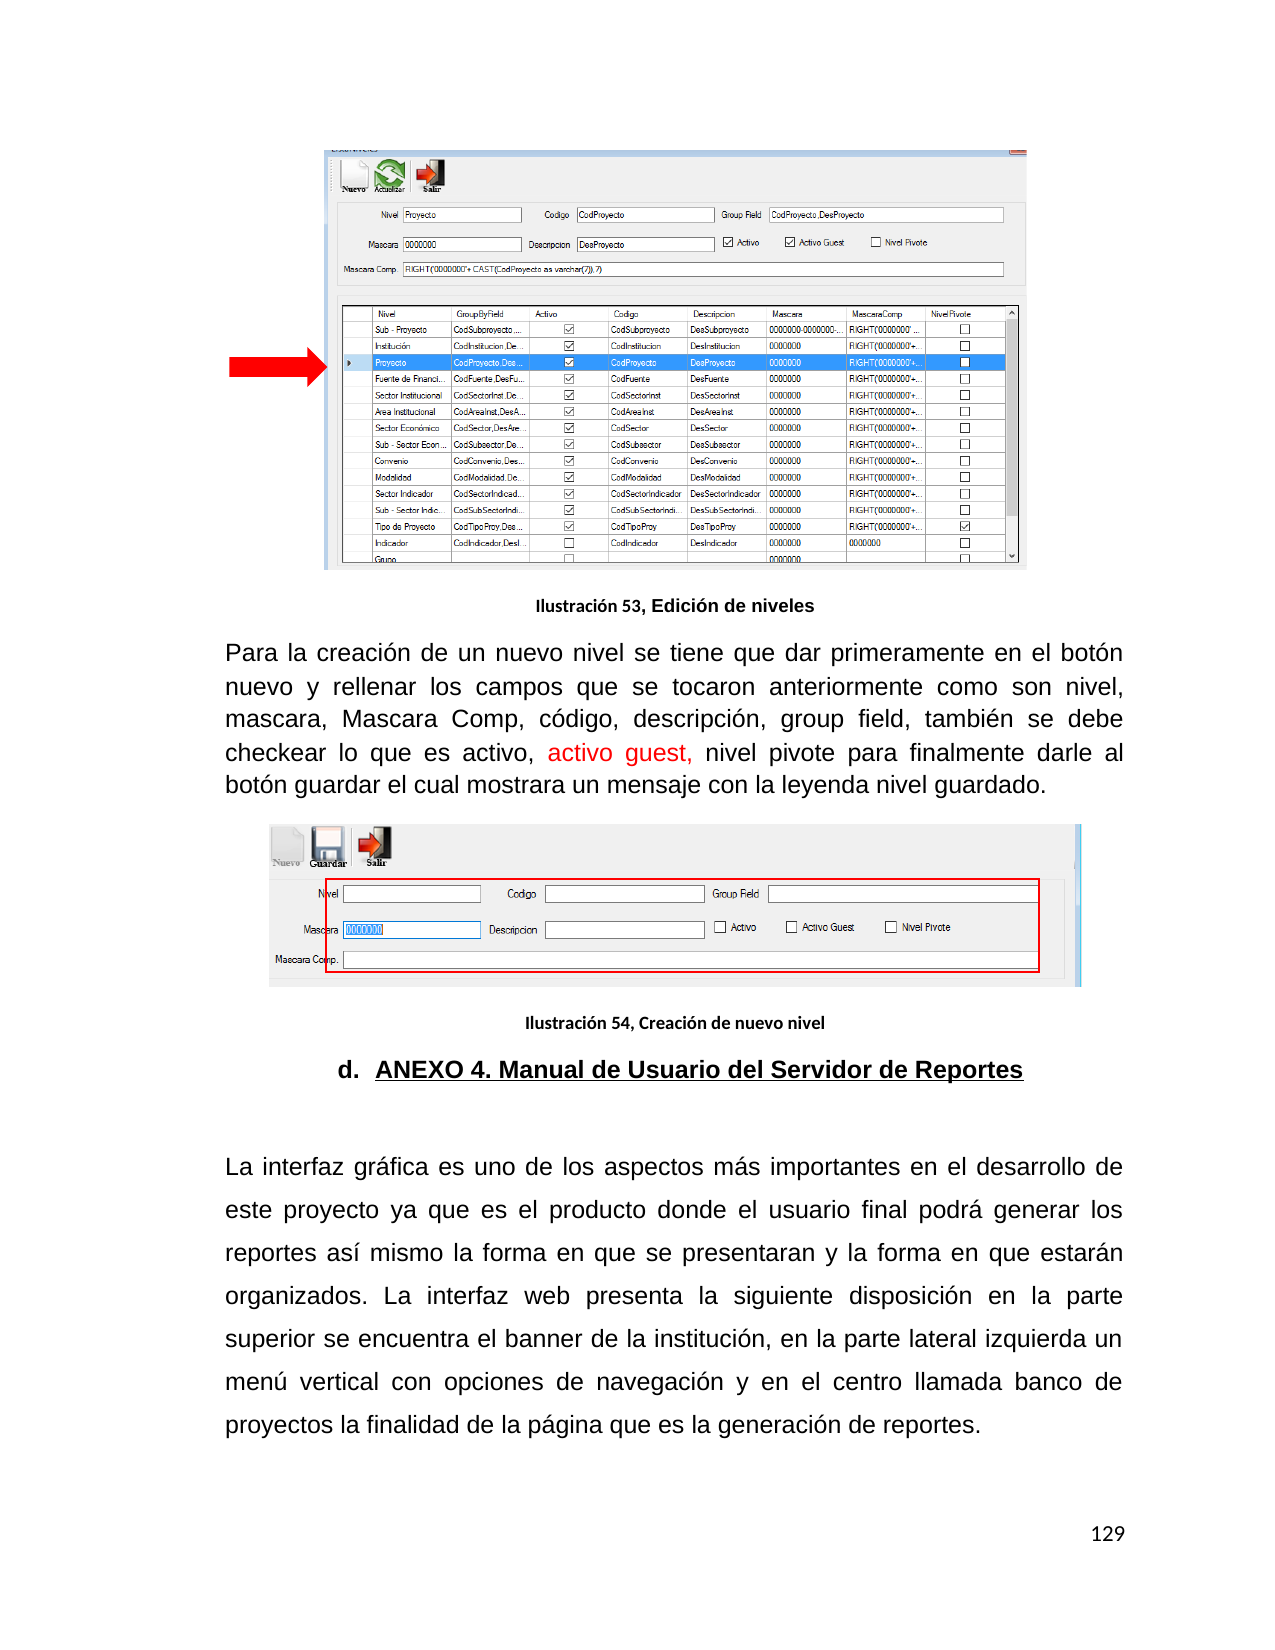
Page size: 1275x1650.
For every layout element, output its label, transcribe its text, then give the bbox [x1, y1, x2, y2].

text Ilustración 54, Creación de nuevo nivel [225, 1011, 1125, 1034]
text Ilustración 53, Edición de niveles [225, 595, 1125, 618]
picture [269, 824, 1082, 987]
subtitle ANEXO 4. Manual de Usuario del Servidor de Reportes [337, 1055, 1125, 1083]
picture [323, 150, 1027, 570]
text La interfaz gráfica es uno de los aspectos más importantes en el desarrollo de este proyecto ya que es el producto donde el usuario final podrá generar los reportes así mismo la forma en que se presentaran y la forma en que estarán organizados. La interfaz web presenta la siguiente disposición en la parte superior se encuentra el banner de la institución, en la parte lateral izquierda un menú vertical con opciones de navegación y en el centro llamada banco de proyectos la finalidad de la página que es la generación de reportes. [225, 1152, 1125, 1439]
text Para la creación de un nuevo nivel se tiene que dar primeramente en el botón nuevo y rellenar los campos que se tocaron anteriormente como son nivel, mascara, Mascara Comp, código, descripción, group field, también se debe checkear lo que es activo, activo guest, nivel pivote para finalmente darle al botón guardar el cual mostrara un mensaje con la leyenda nivel guardado. [225, 638, 1125, 799]
